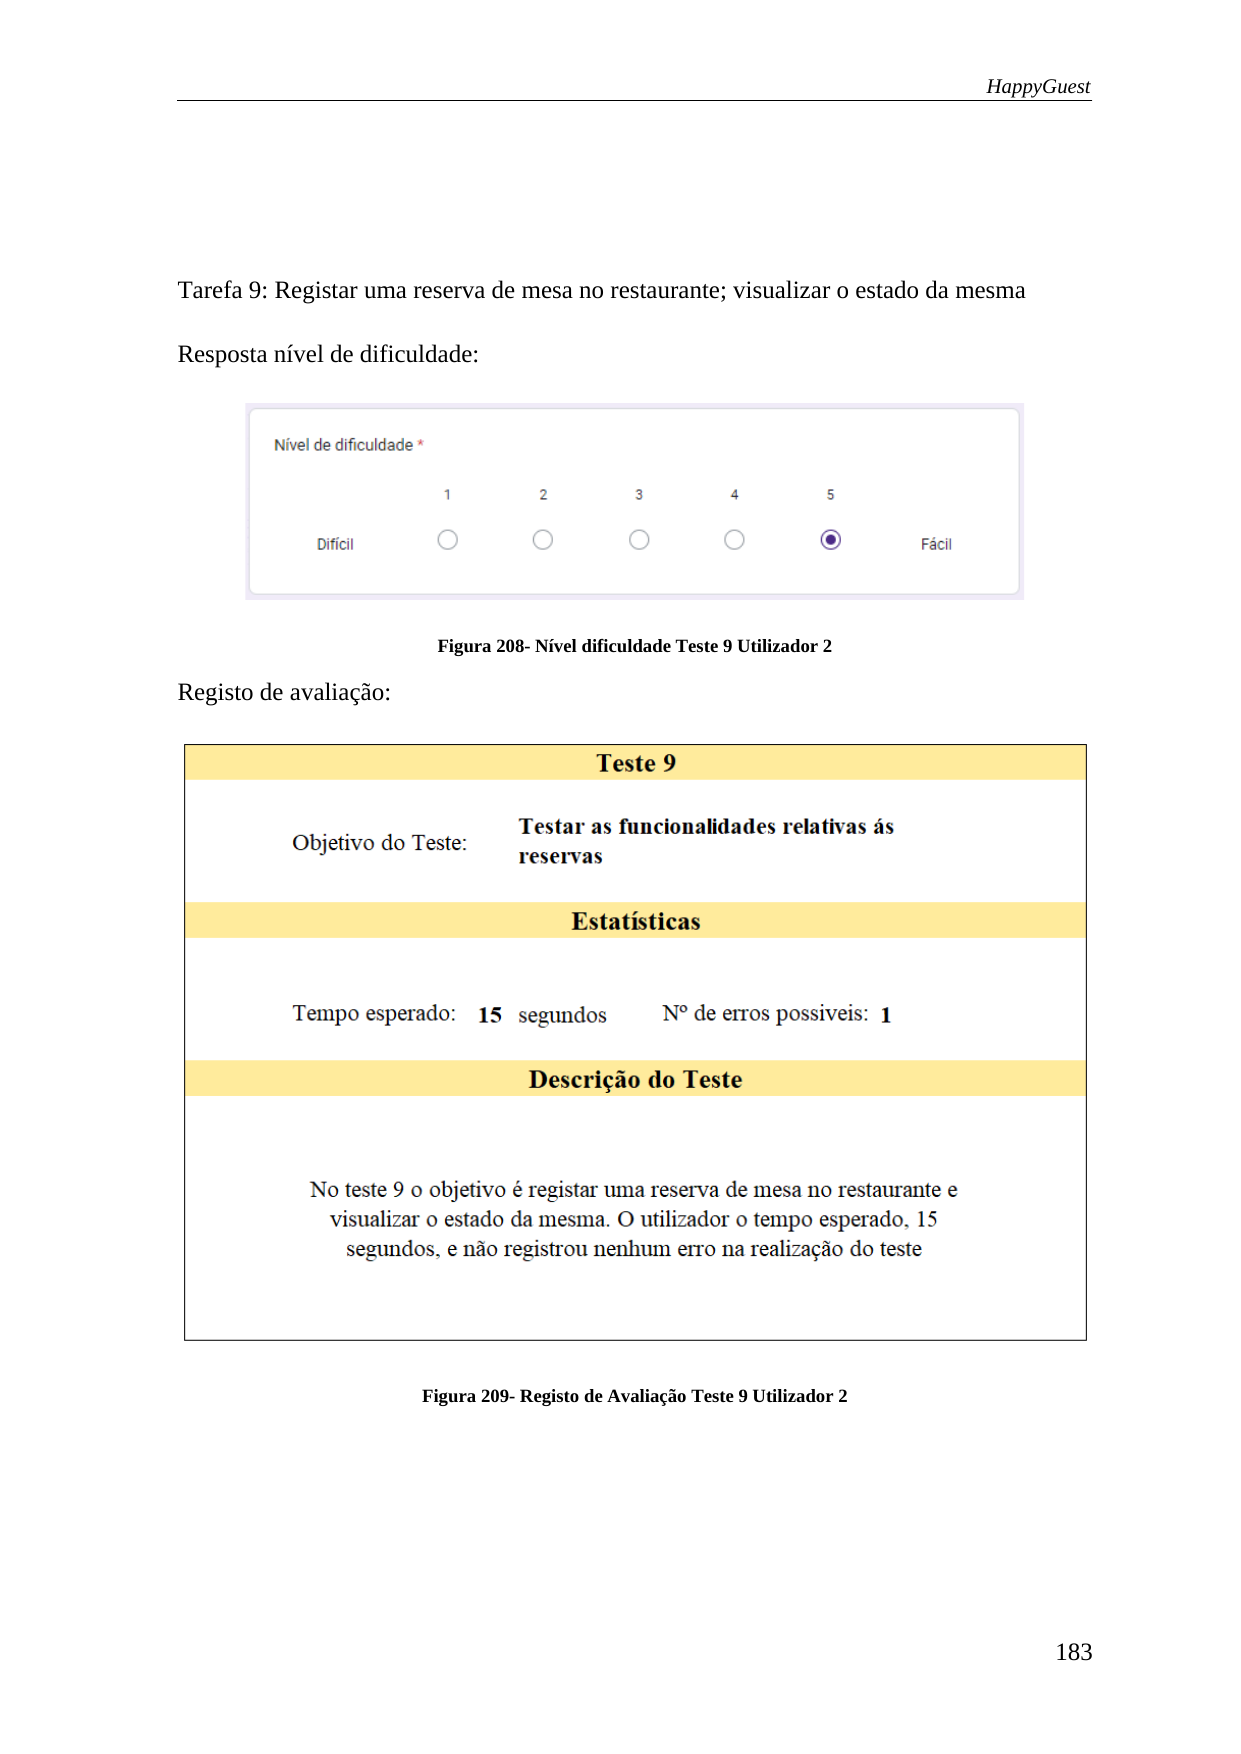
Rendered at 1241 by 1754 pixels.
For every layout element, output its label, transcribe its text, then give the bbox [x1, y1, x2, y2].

picture [245, 403, 1025, 600]
picture [177, 741, 1093, 1351]
text Resposta nível de dificuldade: [177, 339, 1092, 368]
text Registo de avaliação: [177, 677, 1092, 706]
text Tarefa 9: Registar uma reserva de mesa no restaurante; visualizar o estado da mesma [177, 276, 1092, 304]
